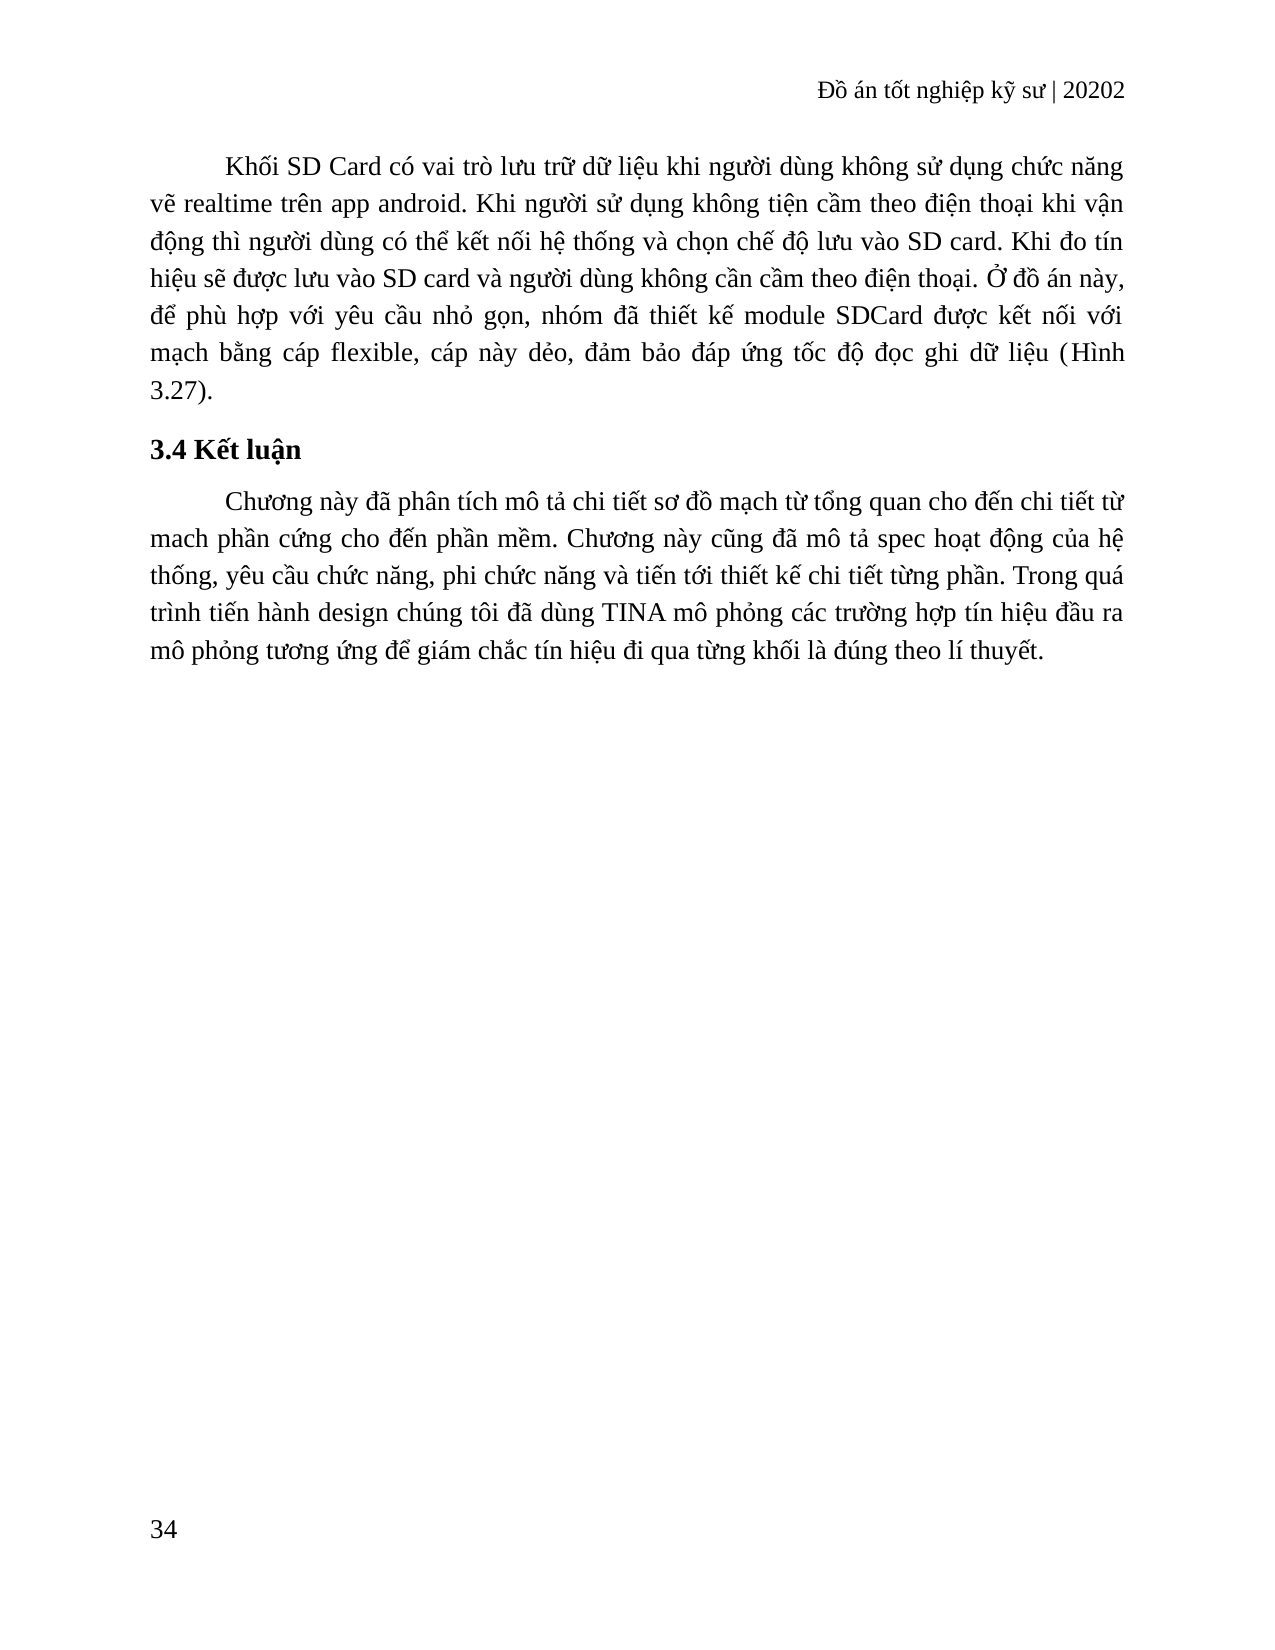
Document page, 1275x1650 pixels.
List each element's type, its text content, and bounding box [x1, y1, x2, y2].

subtitle Kết luận [150, 432, 1125, 465]
text Chương này đã phân tích mô tả chi tiết sơ đồ mạch từ tổng quan cho đến chi tiết từ mach phần cứng cho đến phần mềm. Chương này cũng đã mô tả spec hoạt động của hệ thống, yêu cầu chức năng, phi chức năng và tiến tới thiết kế chi tiết từng phần. Trong quá trình tiến hành design chúng tôi đã dùng TINA mô phỏng các trường hợp tín hiệu đầu ra mô phỏng tương ứng để giám chắc tín hiệu đi qua từng khối là đúng theo lí thuyết. [150, 484, 1125, 665]
